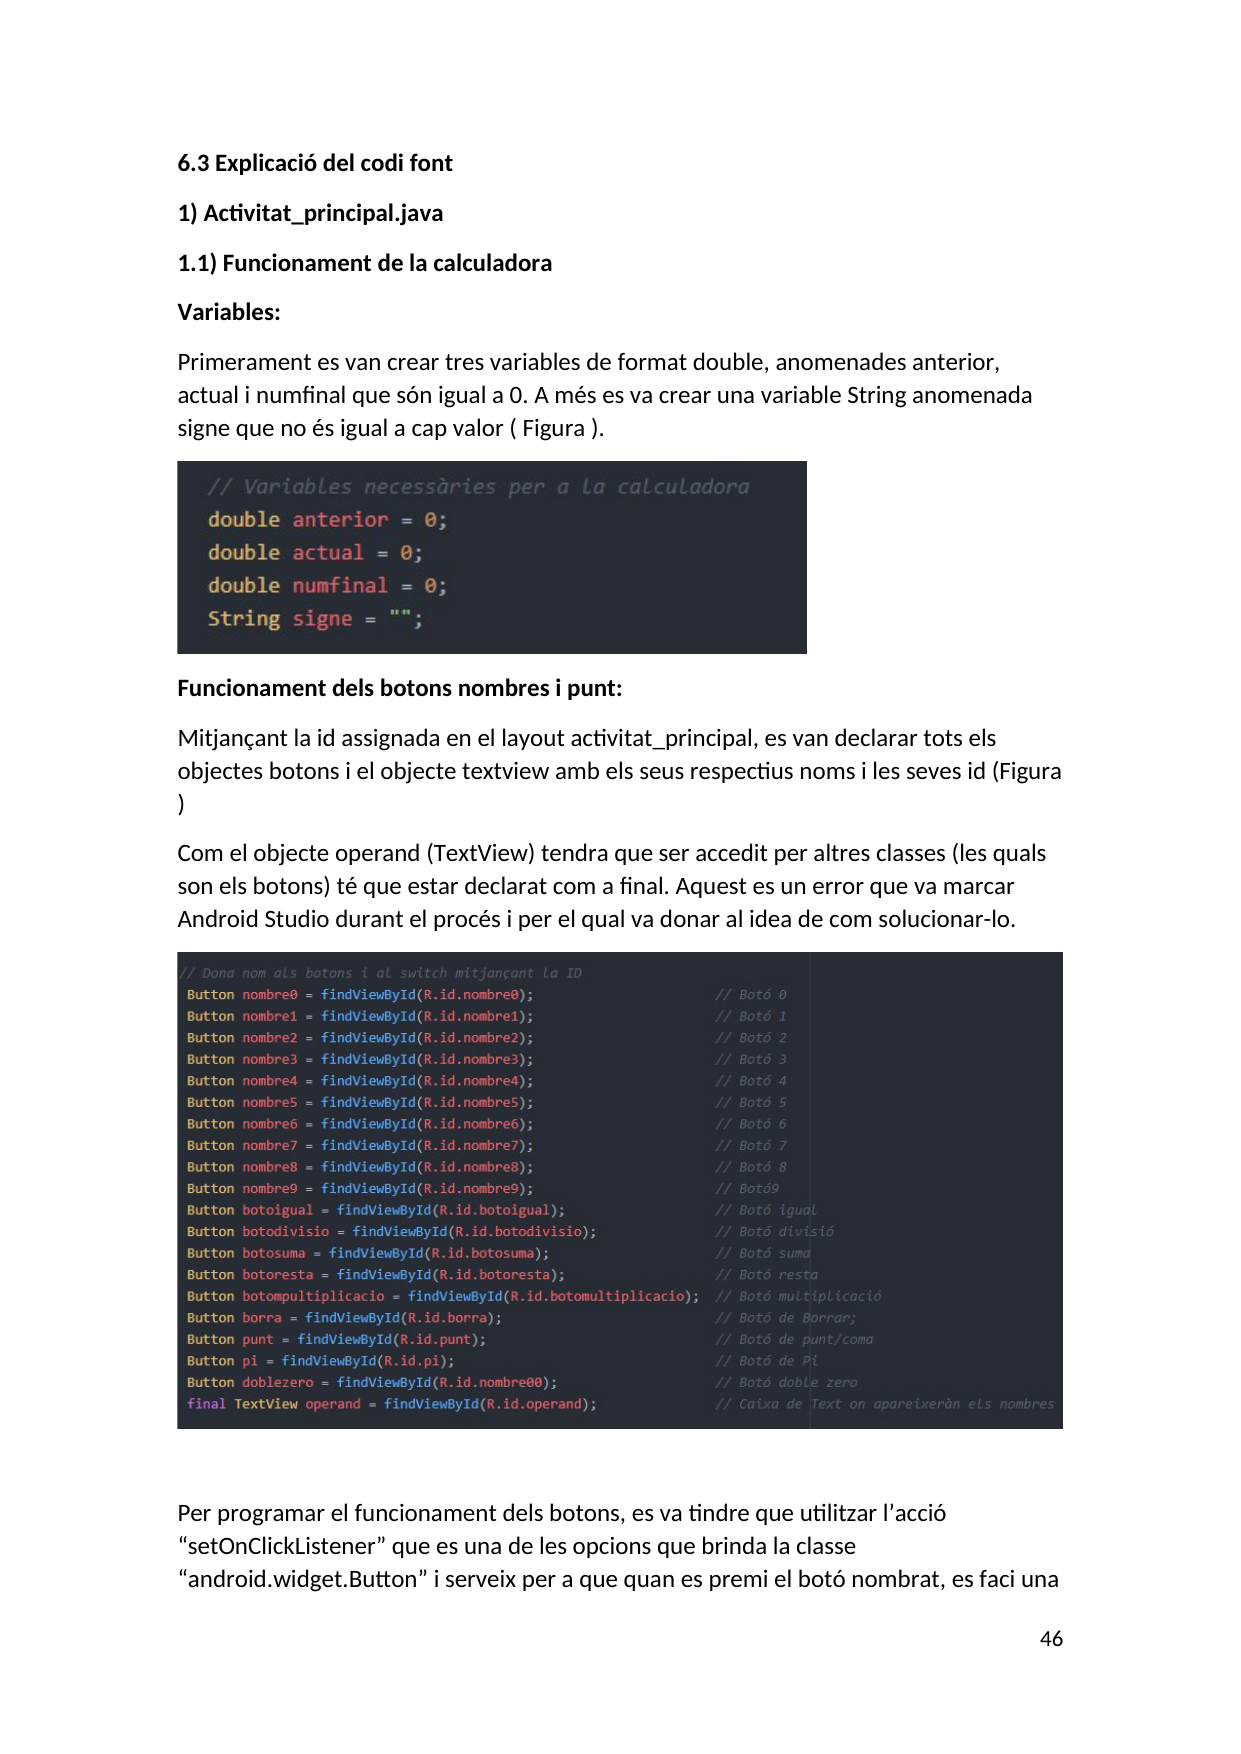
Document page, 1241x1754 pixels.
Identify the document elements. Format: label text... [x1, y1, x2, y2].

text Funcionament dels botons nombres i punt: [177, 672, 1063, 703]
picture [177, 952, 1063, 1429]
text Mitjançant la id assignada en el layout activitat_principal, es van declarar tots els objectes botons i el objecte textview amb els seus respectius noms i les seves id (Figura ) [177, 722, 1063, 818]
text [177, 1497, 1063, 1594]
text 6.3 Explicació del codi font [177, 148, 1063, 178]
text Variables: [177, 296, 1063, 327]
picture [177, 461, 807, 654]
text 1.1) Funcionament de la calculadora [177, 247, 1063, 277]
text Com el objecte operand (TextView) tendra que ser accedit per altres classes (les quals son els botons) té que estar declarat com a final. Aquest es un error que va marcar Android Studio durant el procés i per el qual va donar al idea de com solucionar-lo. [177, 837, 1063, 934]
text Primerament es van crear tres variables de format double, anomenades anterior, actual i numfinal que són igual a 0. A més es va crear una variable String anomenada signe que no és igual a cap valor ( Figura ). [177, 346, 1063, 442]
text 1) Activitat_principal.java [177, 197, 1063, 228]
